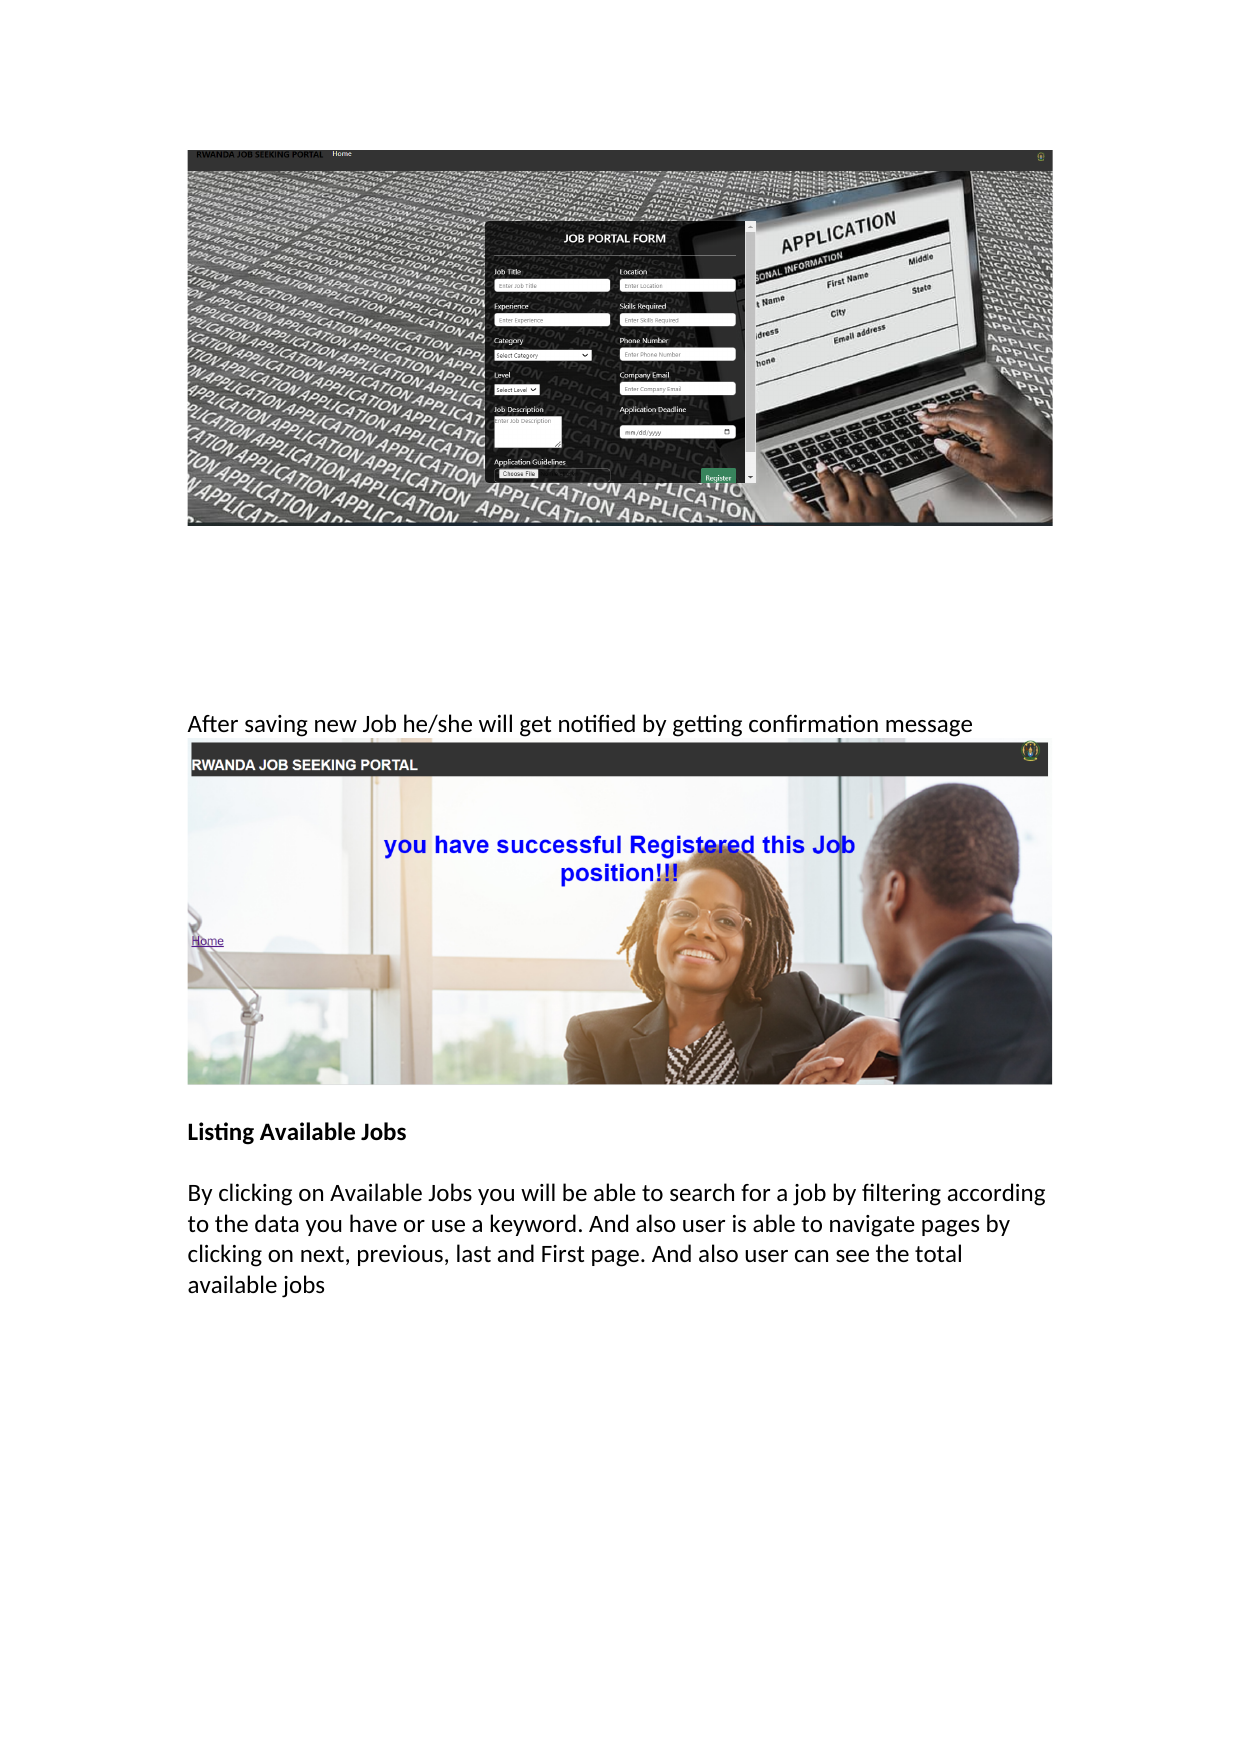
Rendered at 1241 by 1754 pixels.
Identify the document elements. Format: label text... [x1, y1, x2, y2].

text By clicking on Available Jobs you will be able to search for a job by filtering according to the data you have or use a keyword. And also user is able to navigate pages by clicking on next, previous, last and First page. And also user can see the total available jobs [187, 1177, 1053, 1299]
text After saving new Job he/she will get notified by getting confirmation message [187, 708, 1053, 738]
picture [187, 150, 1053, 526]
text Listing Available Jobs [187, 1116, 1053, 1147]
picture [187, 738, 1053, 1086]
